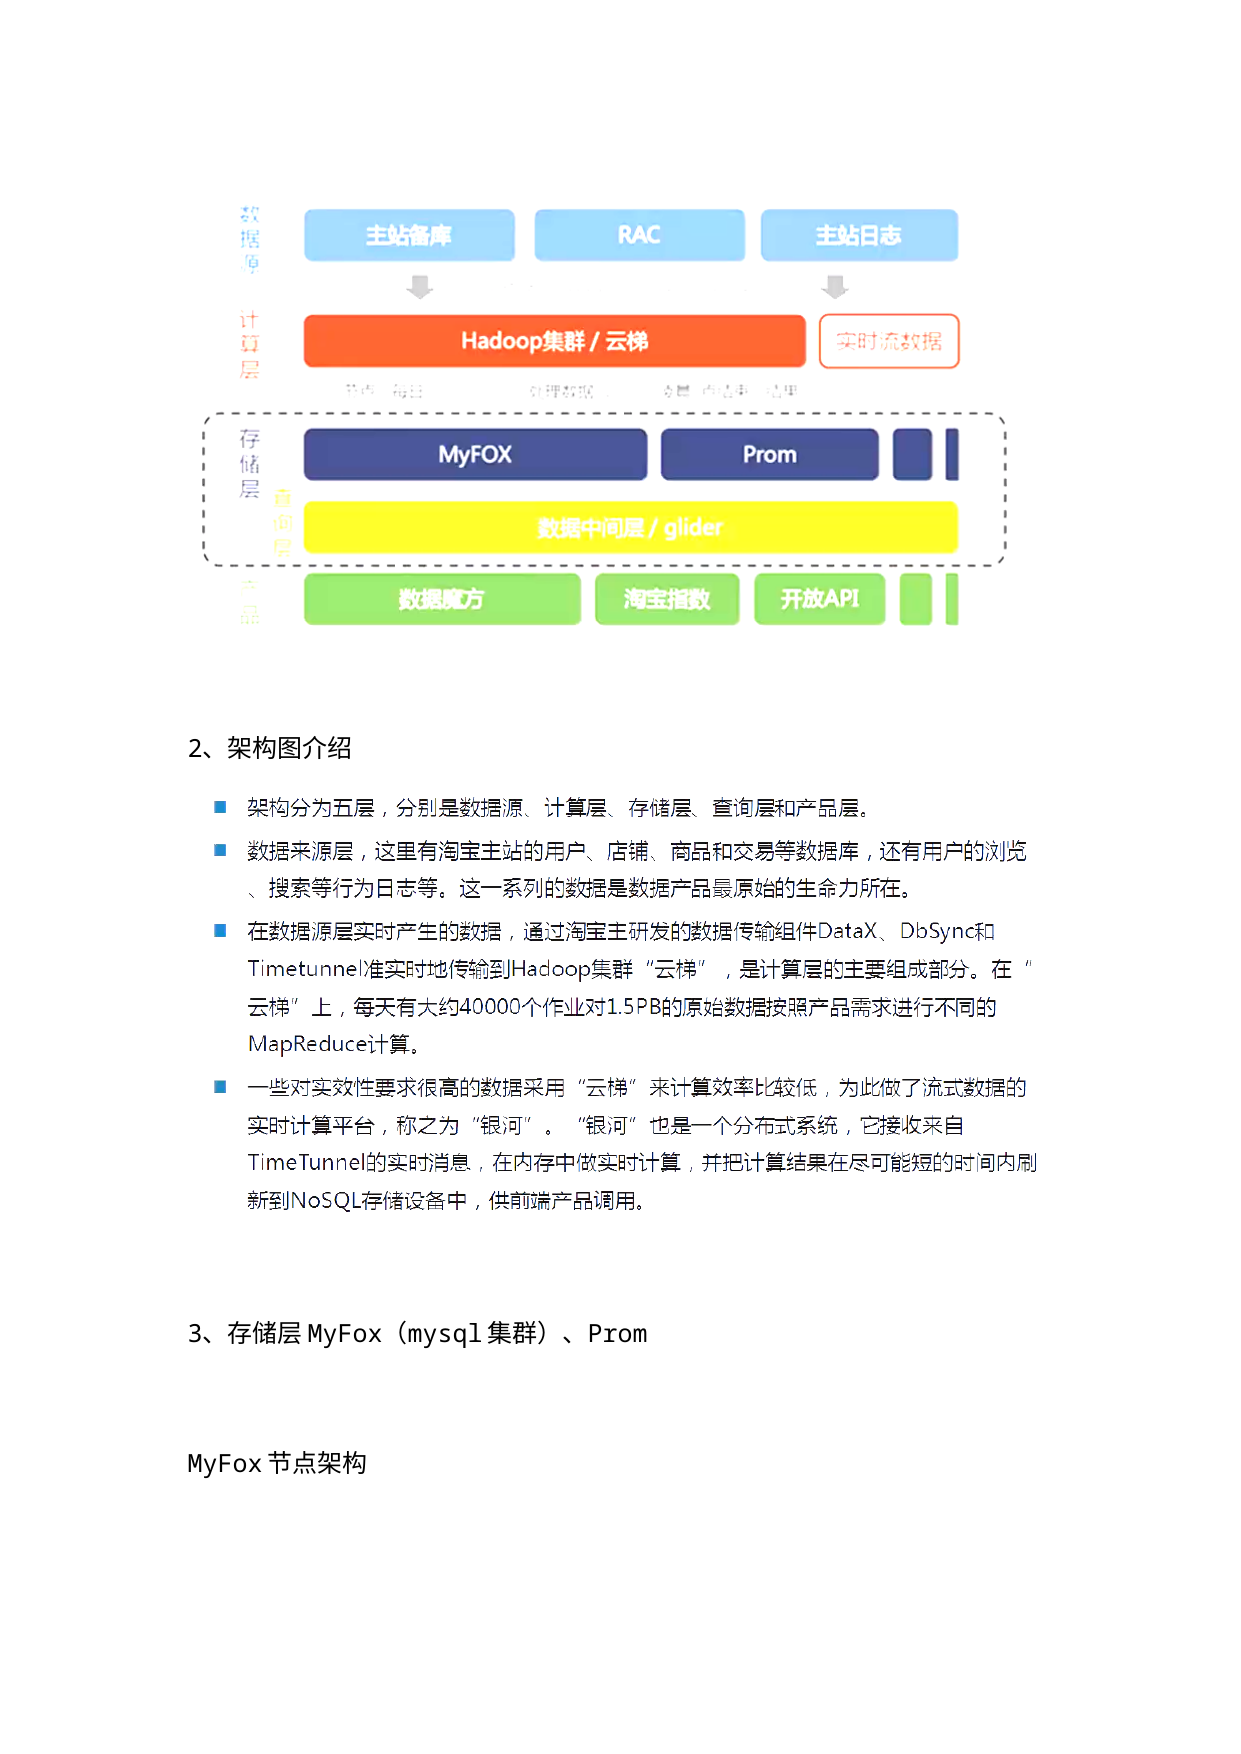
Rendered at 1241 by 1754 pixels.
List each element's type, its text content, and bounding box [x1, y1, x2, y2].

text 2、架构图介绍 [187, 714, 1053, 779]
text MyFox节点架构 [187, 1429, 1053, 1494]
picture [187, 162, 1053, 645]
picture [187, 779, 1053, 1231]
text 3、存储层MyFox（mysql集群）、Prom [187, 1299, 1053, 1364]
